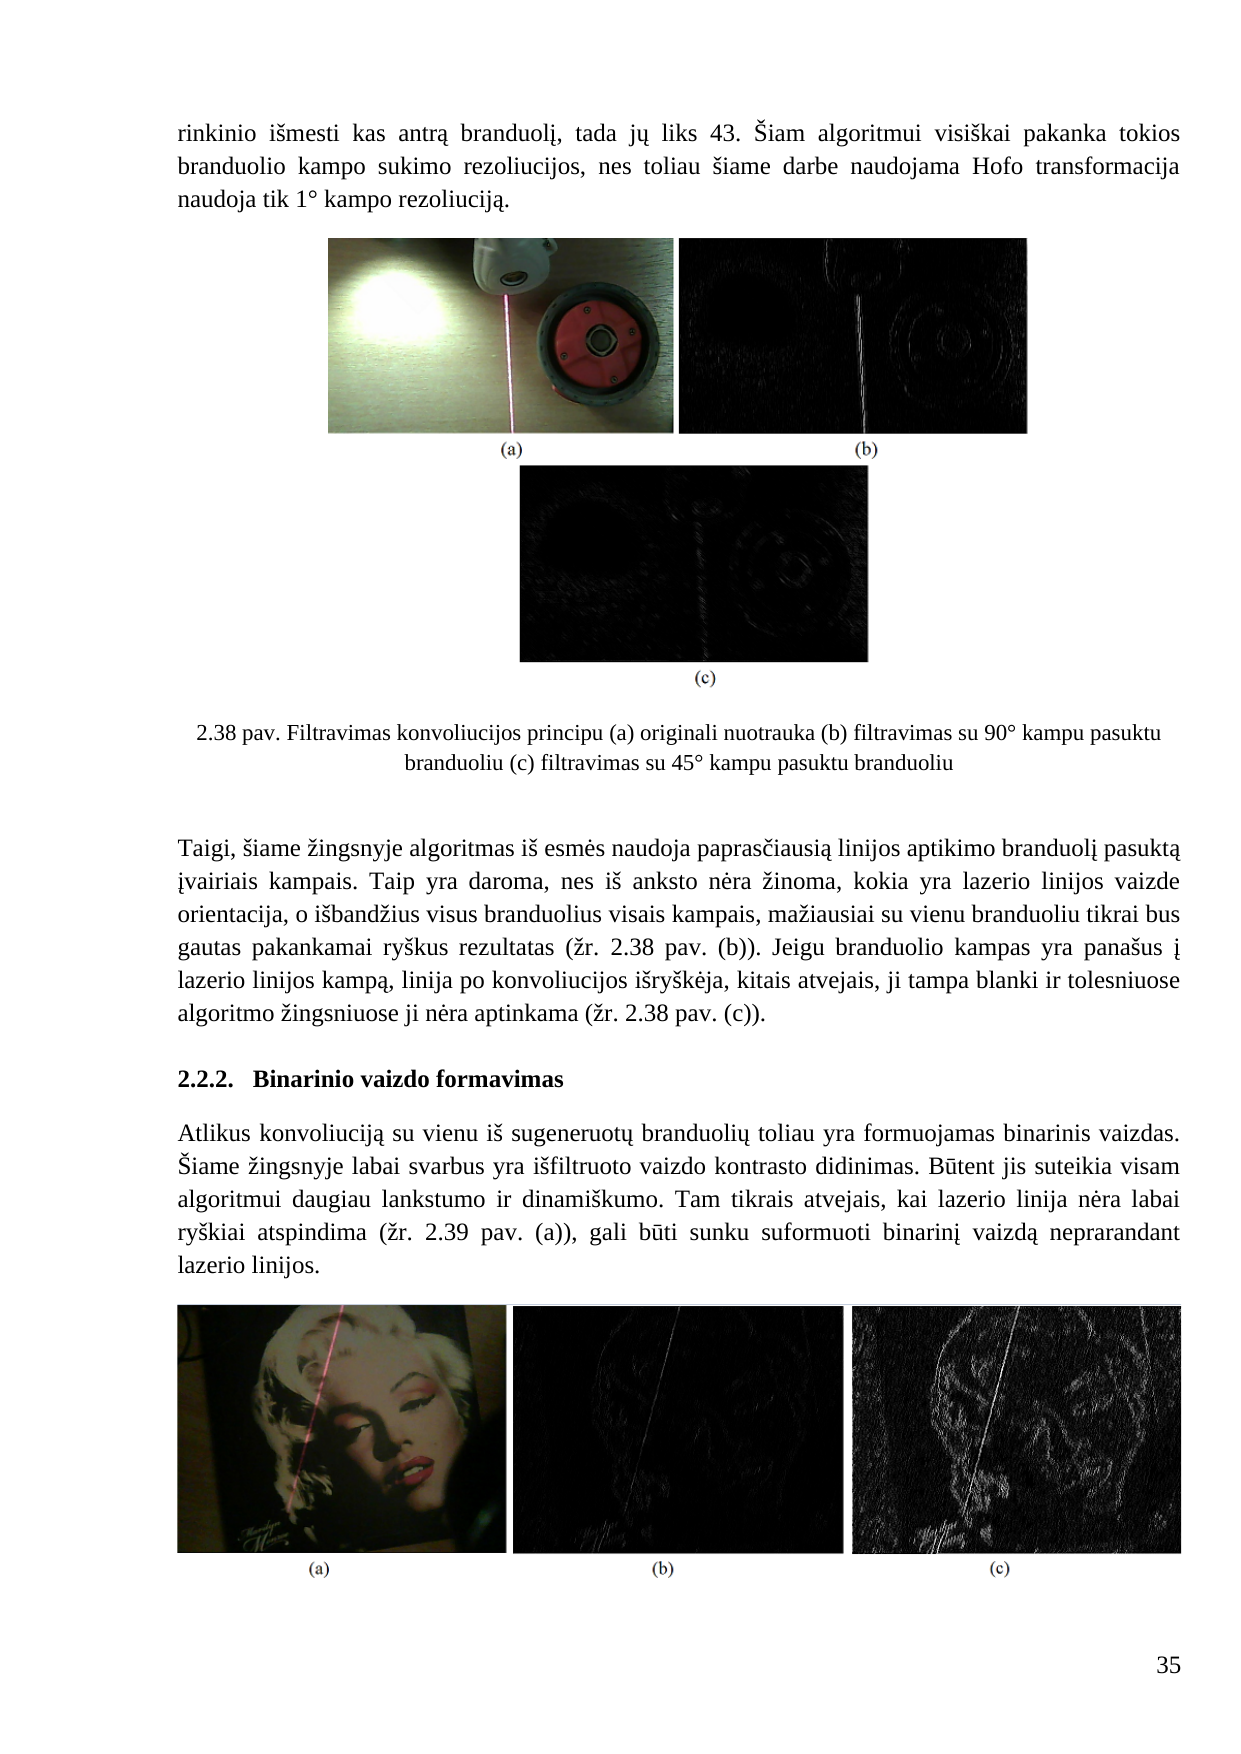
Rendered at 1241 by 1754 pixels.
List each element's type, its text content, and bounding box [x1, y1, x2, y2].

picture [328, 238, 1031, 695]
subtitle Binarinio vaizdo formavimas [177, 1064, 1181, 1093]
picture [177, 1304, 1182, 1584]
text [177, 118, 1181, 213]
